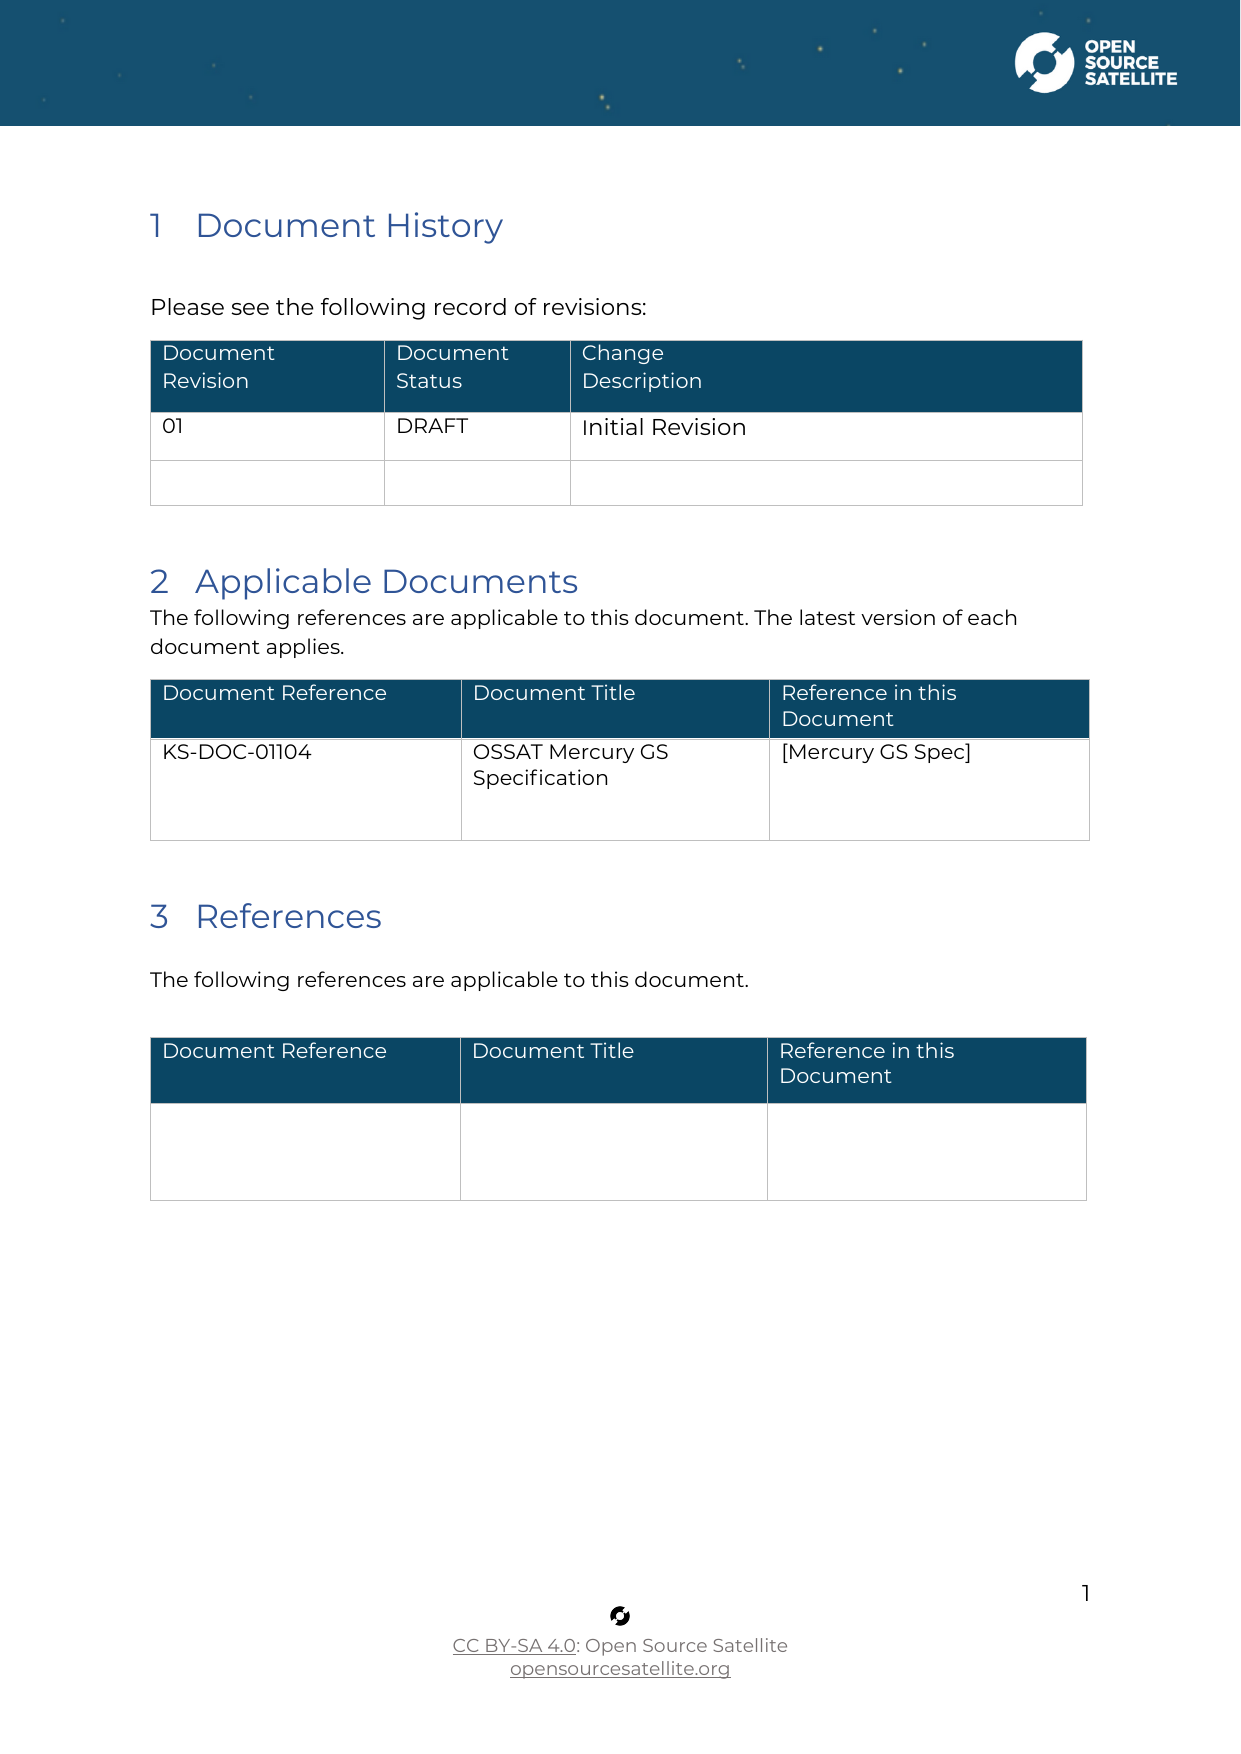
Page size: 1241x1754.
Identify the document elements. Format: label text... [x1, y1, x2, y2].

picture [610, 1606, 630, 1626]
table_header Document Reference [151, 680, 461, 738]
table_header Document Revision [151, 341, 384, 412]
table_cell [385, 461, 570, 505]
table_cell KS-DOC-01104 [151, 740, 461, 840]
table_header Document Status [385, 341, 570, 412]
subtitle Document History [150, 205, 1090, 289]
table_cell [571, 461, 1082, 505]
table_cell DRAFT [385, 413, 570, 460]
table_cell Initial Revision [571, 413, 1082, 460]
table_cell OSSAT Mercury GS Specification [462, 740, 769, 840]
table_header Change Description [571, 341, 1082, 412]
table_cell [768, 1104, 1086, 1200]
text The following references are applicable to this document. The latest version of each document applies. [150, 605, 1090, 660]
subtitle References [150, 896, 1090, 937]
table_cell [151, 1104, 460, 1200]
text The following references are applicable to this document. [150, 940, 1090, 993]
table_header Document Title [461, 1038, 767, 1103]
table_cell 01 [151, 413, 384, 460]
picture [0, 0, 1241, 126]
table_header Reference in this Document [770, 680, 1089, 738]
table_cell [461, 1104, 767, 1200]
table_header Document Title [462, 680, 769, 738]
subtitle Applicable Documents [150, 561, 1090, 602]
text Please see the following record of revisions: [150, 293, 1090, 321]
table_cell [Mercury GS Spec] [770, 740, 1089, 840]
table_header Reference in this Document [768, 1038, 1086, 1103]
table_header Document Reference [151, 1038, 460, 1103]
table_cell [151, 461, 384, 505]
